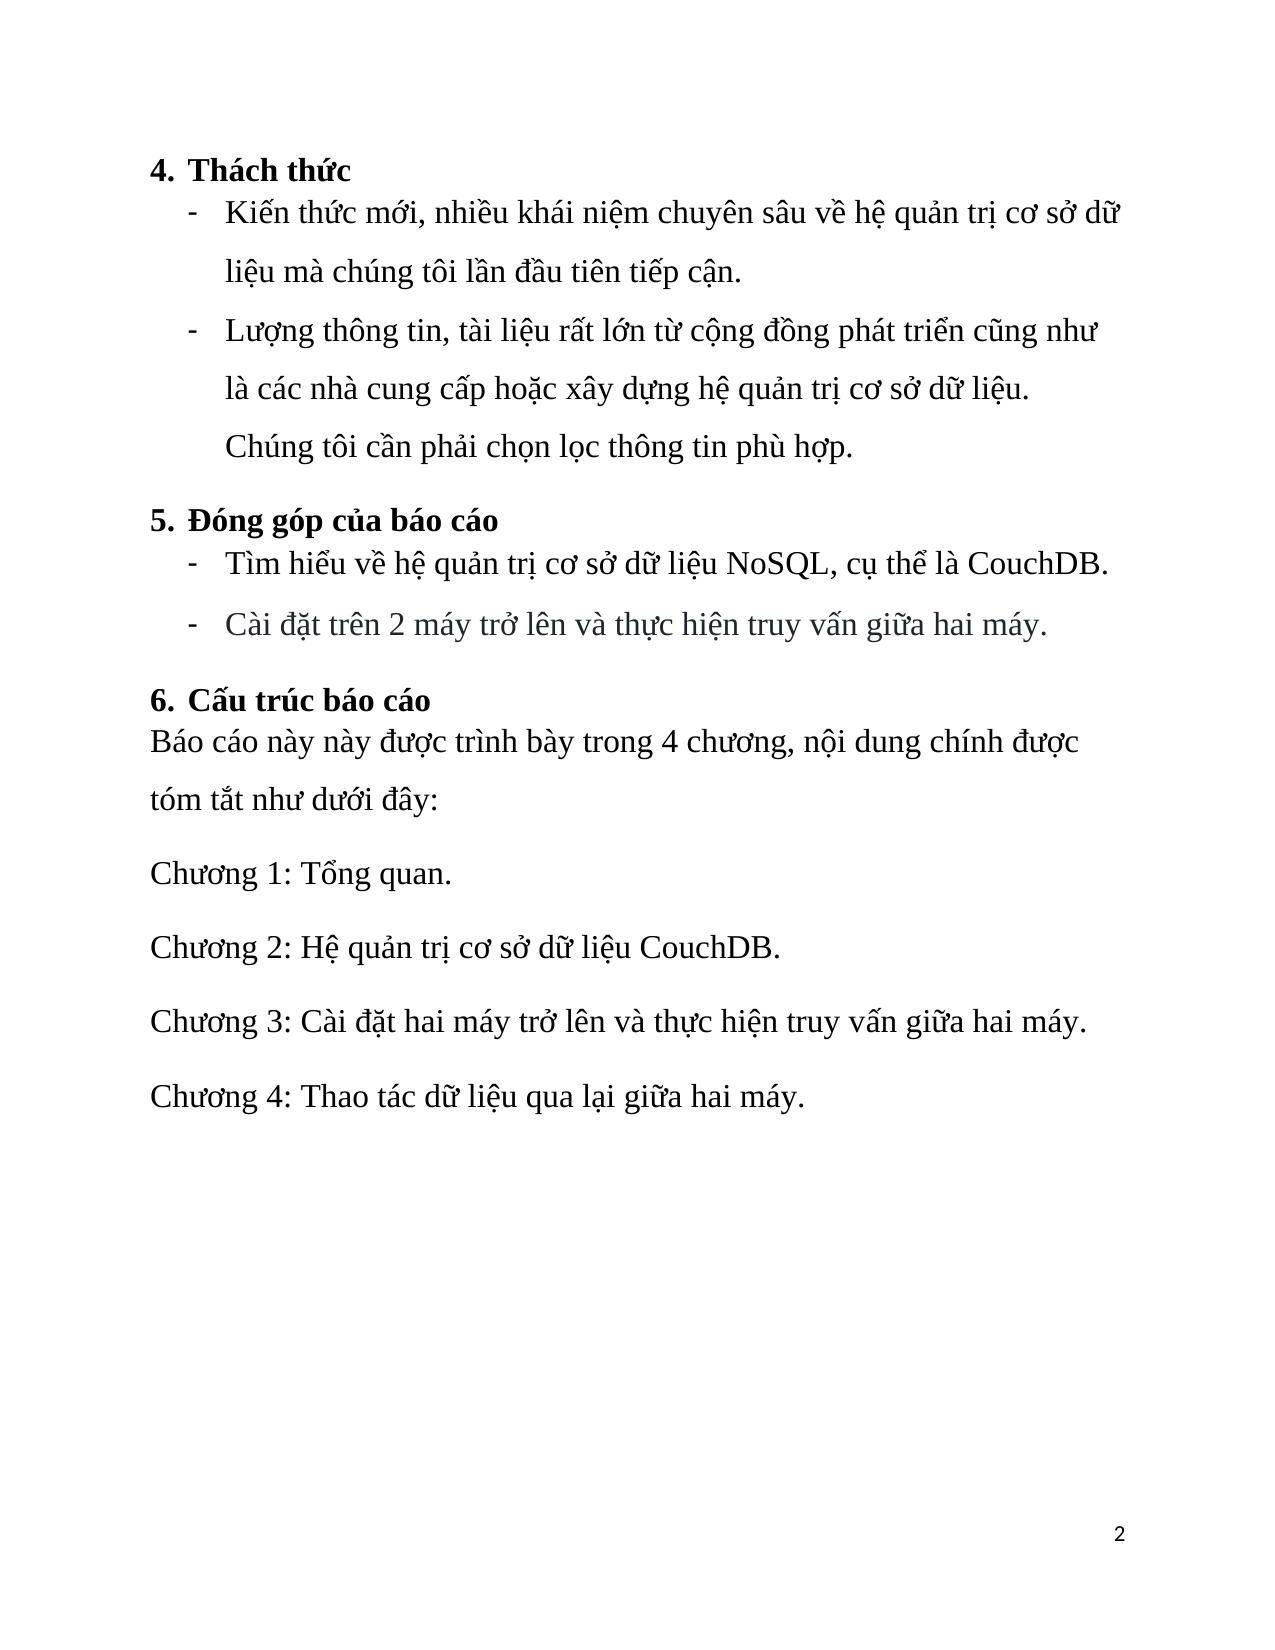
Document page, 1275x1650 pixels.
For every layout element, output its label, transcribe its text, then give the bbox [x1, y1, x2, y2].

list Tìm hiểu về hệ quản trị cơ sở dữ liệu NoSQL, cụ thể là CouchDB. [187, 542, 1125, 582]
list Cài đặt trên 2 máy trở lên và thực hiện truy vấn giữa hai máy. [187, 603, 1125, 643]
text Chương 2: Hệ quản trị cơ sở dữ liệu CouchDB. [150, 928, 1125, 966]
list Kiến thức mới, nhiều khái niệm chuyên sâu về hệ quản trị cơ sở dữ liệu mà chúng tôi lần đầu tiên tiếp cận. [187, 191, 1125, 289]
subtitle Đóng góp của báo cáo [150, 500, 1125, 539]
text Chương 1: Tổng quan. [150, 853, 1125, 892]
subtitle Thách thức [150, 150, 1125, 188]
subtitle Cấu trúc báo cáo [150, 680, 1125, 719]
text Chương 3: Cài đặt hai máy trở lên và thực hiện truy vấn giữa hai máy. [150, 1002, 1125, 1040]
text Báo cáo này này được trình bày trong 4 chương, nội dung chính được tóm tắt như dưới đây: [150, 722, 1125, 818]
list Lượng thông tin, tài liệu rất lớn từ cộng đồng phát triển cũng như là các nhà cung cấp hoặc xây dựng hệ quản trị cơ sở dữ liệu. Chúng tôi cần phải chọn lọc thông tin phù hợp. [187, 309, 1125, 464]
text Chương 4: Thao tác dữ liệu qua lại giữa hai máy. [150, 1076, 1125, 1156]
